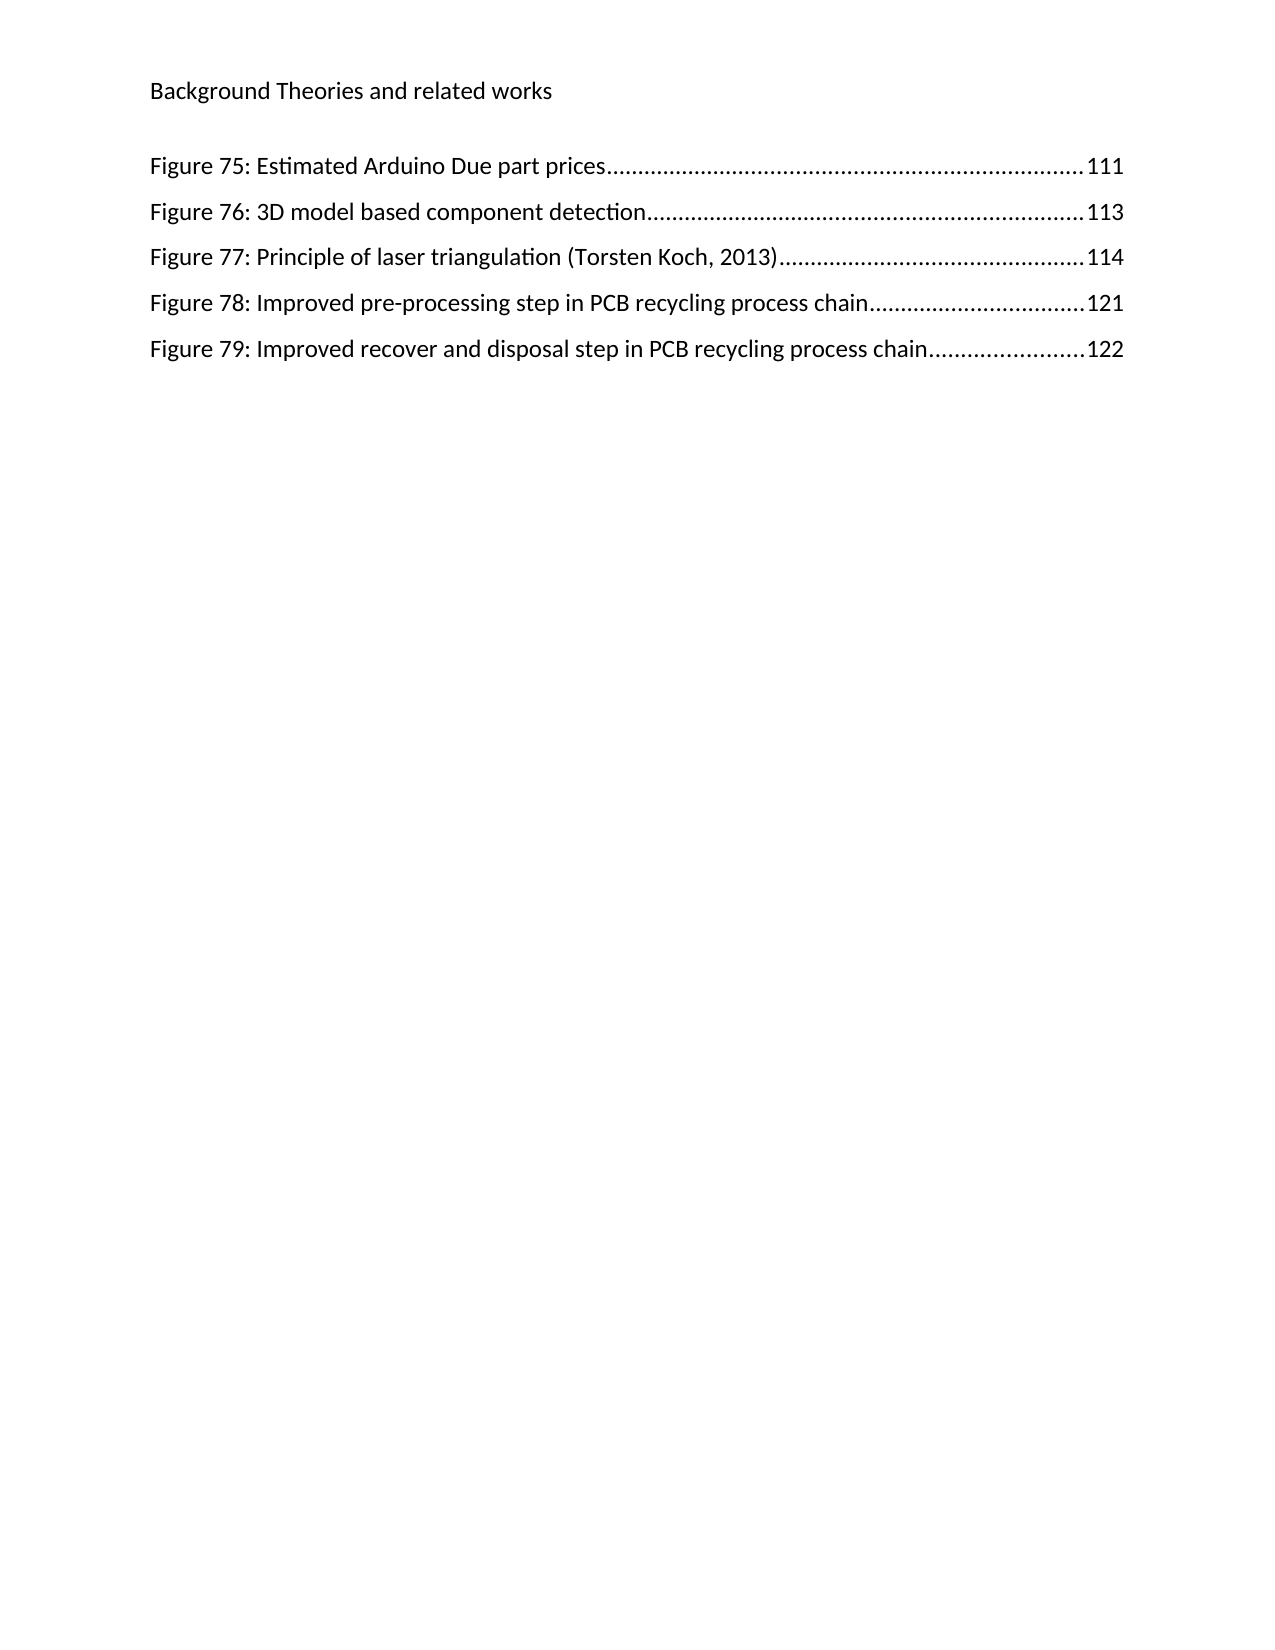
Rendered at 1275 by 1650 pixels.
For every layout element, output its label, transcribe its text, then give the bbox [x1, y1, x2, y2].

text Figure 78: Improved pre-processing step in PCB recycling process chain 121 [150, 287, 1125, 318]
text Figure 77: Principle of laser triangulation (Torsten Koch, 2013) 114 [150, 241, 1125, 272]
text Figure 75: Estimated Arduino Due part prices 111 [150, 150, 1125, 181]
text Figure 79: Improved recover and disposal step in PCB recycling process chain 122 [150, 333, 1125, 363]
text Figure 76: 3D model based component detection 113 [150, 196, 1125, 226]
